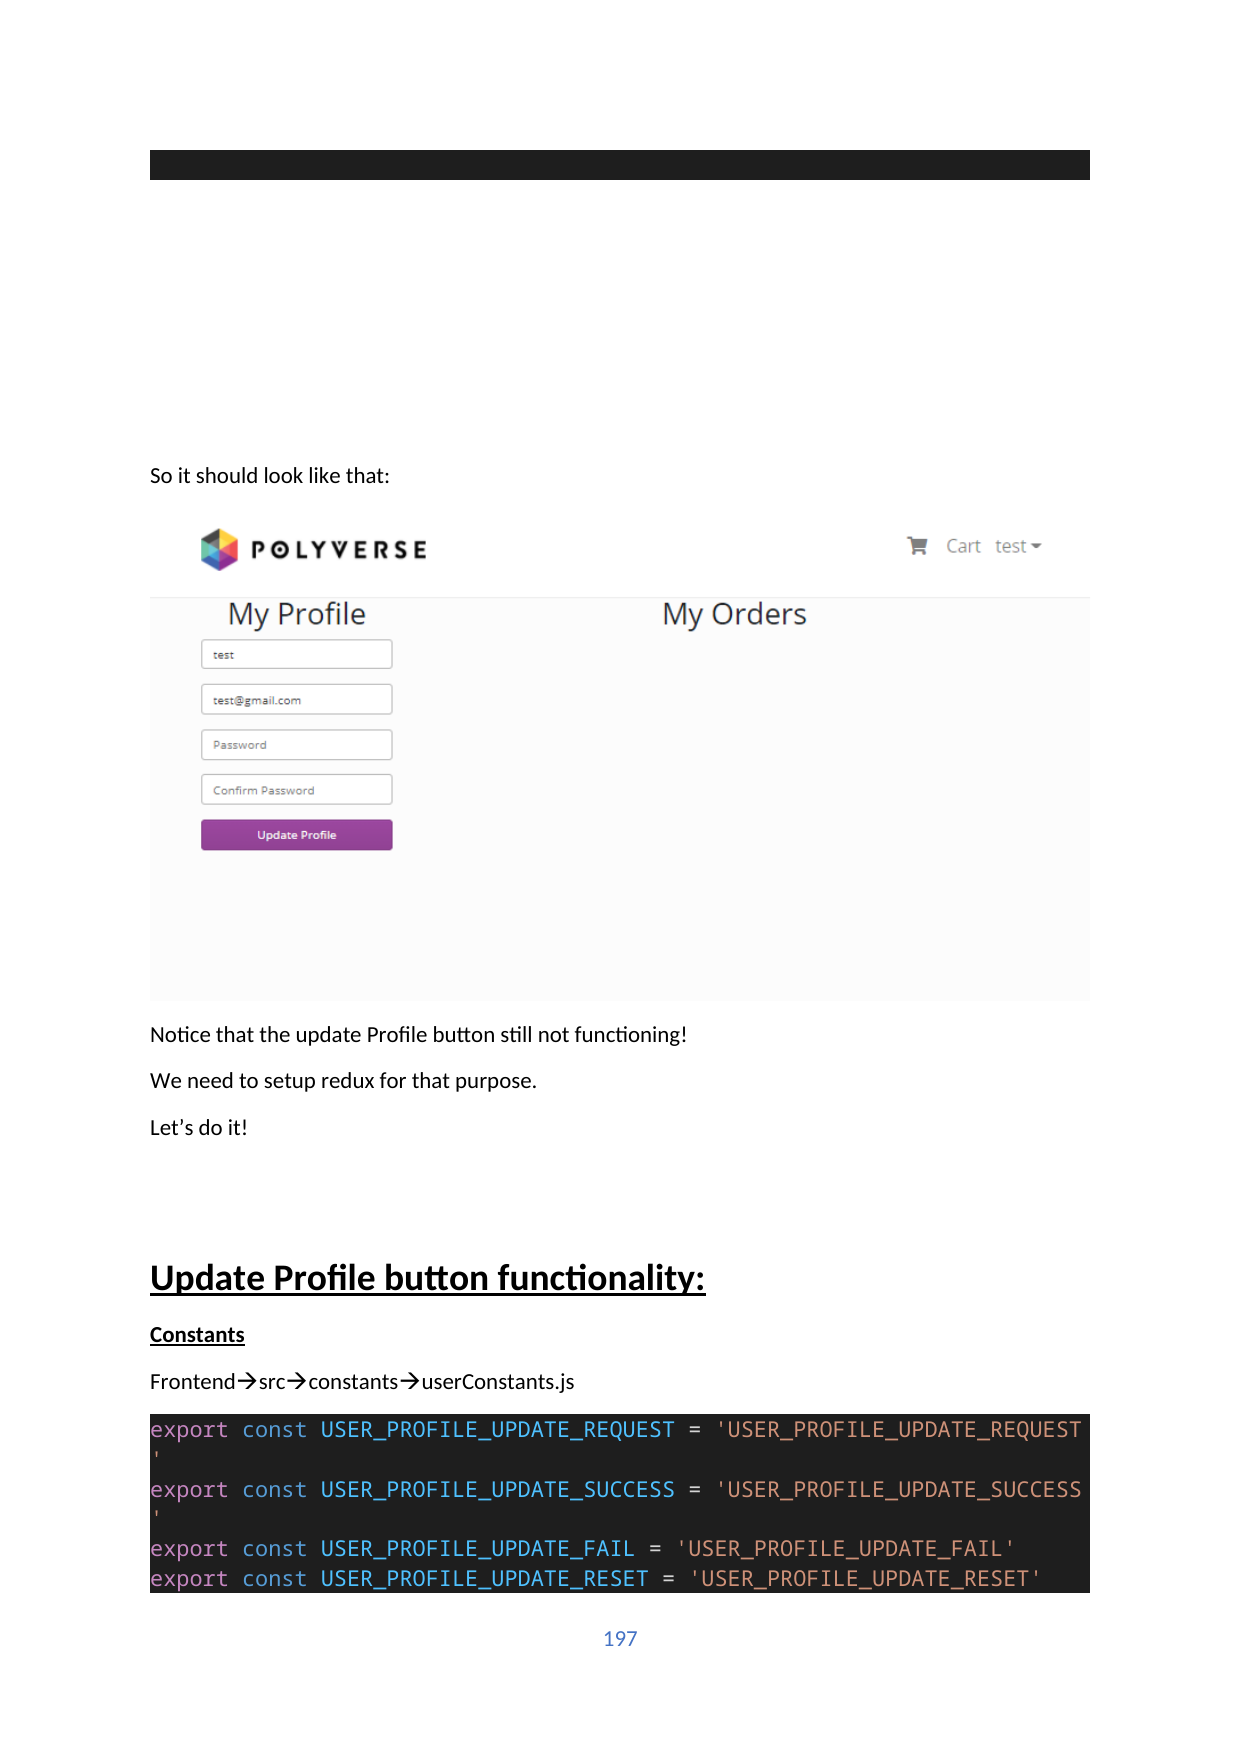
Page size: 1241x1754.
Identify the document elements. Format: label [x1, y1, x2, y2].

picture [150, 507, 1091, 1001]
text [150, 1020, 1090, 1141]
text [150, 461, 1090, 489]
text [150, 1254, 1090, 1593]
